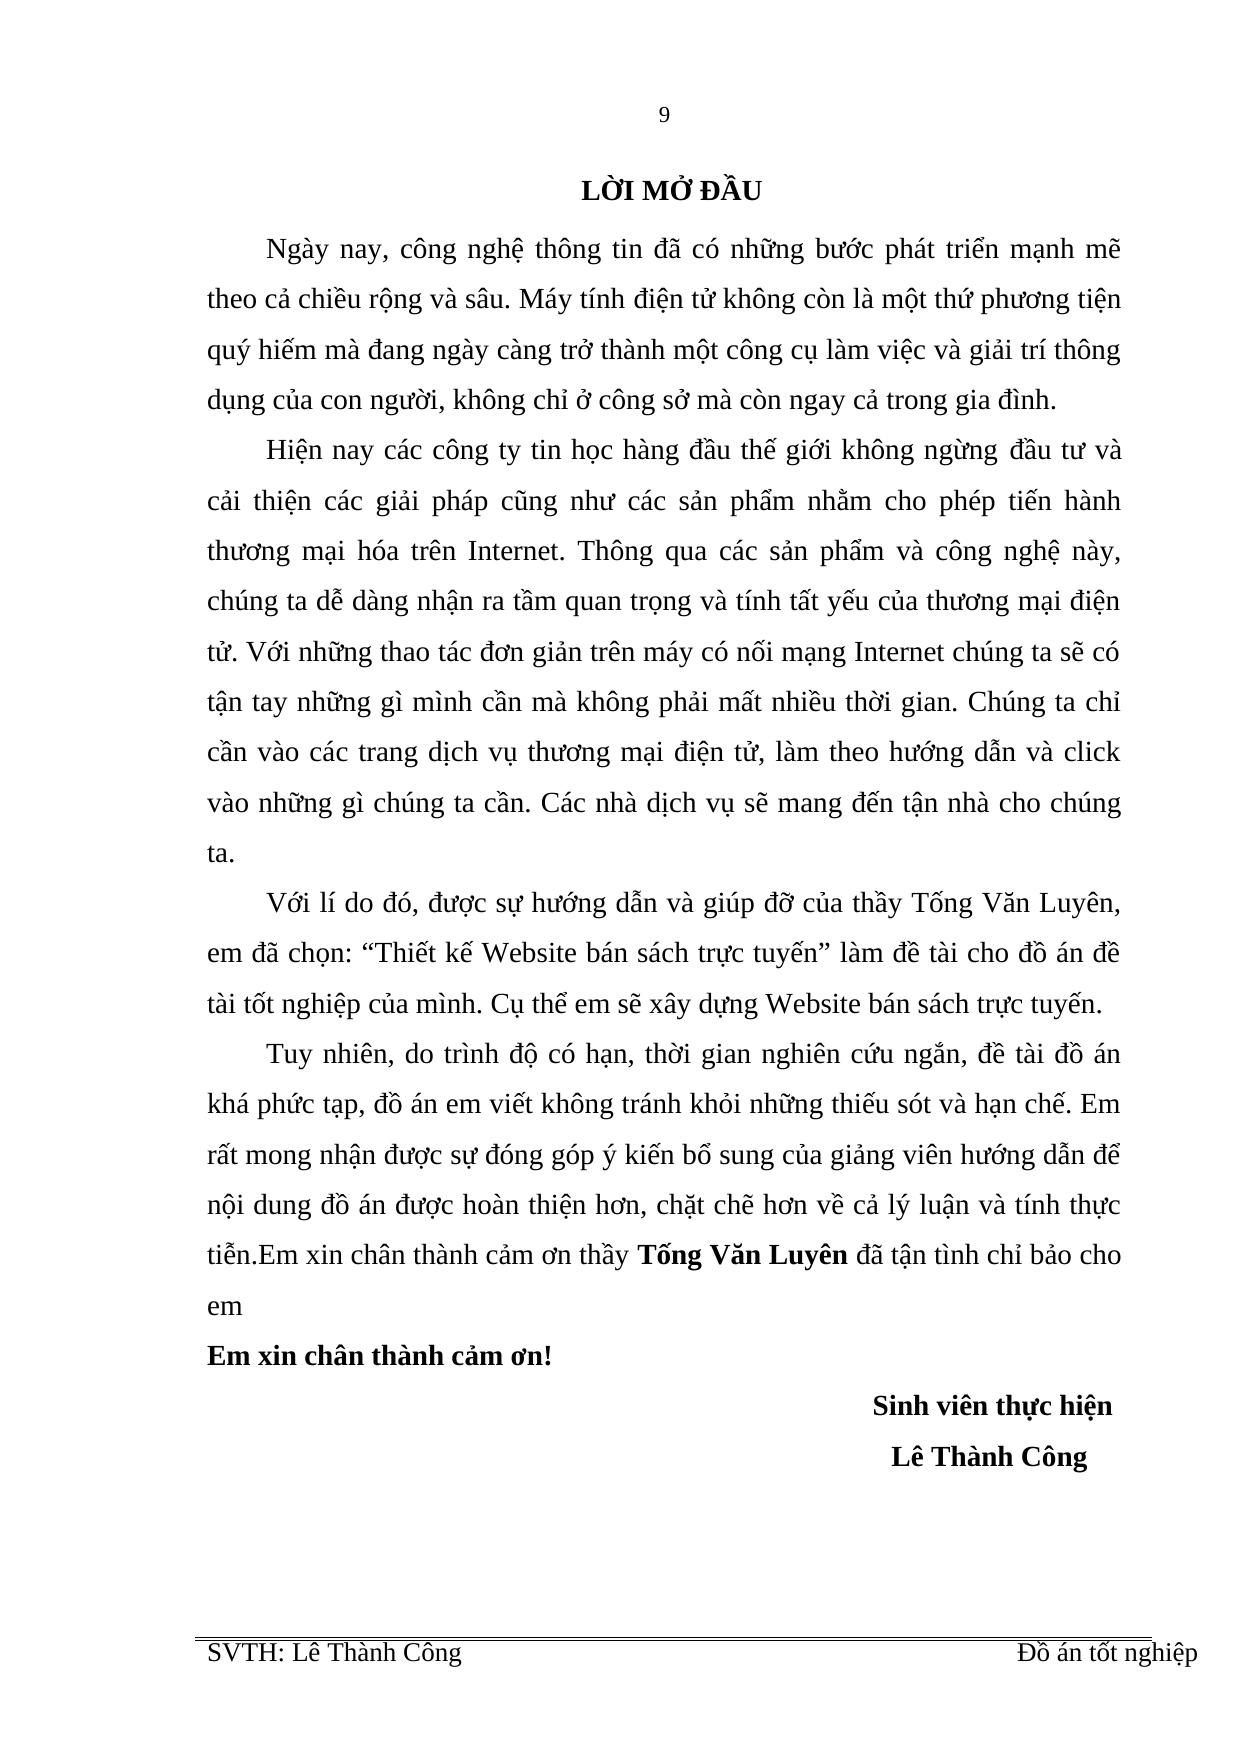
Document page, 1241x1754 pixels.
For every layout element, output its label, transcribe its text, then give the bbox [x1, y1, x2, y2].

subtitle LỜI MỞ ĐẦU [222, 173, 1122, 206]
text Em xin chân thành cảm ơn! [207, 1338, 1122, 1372]
text Lê Thành Công [207, 1439, 1122, 1472]
text Tuy nhiên, do trình độ có hạn, thời gian nghiên cứu ngắn, đề tài đồ án khá phức tạp, đồ án em viết không tránh khỏi những thiếu sót và hạn chế. Em rất mong nhận được sự đóng góp ý kiến bổ sung của giảng viên hướng dẫn để nội dung đồ án được hoàn thiện hơn, chặt chẽ hơn về cả lý luận và tính thực tiễn.Em xin chân thành cảm ơn thầy Tống Văn Luyên đã tận tình chỉ bảo cho em [207, 1036, 1122, 1321]
text Ngày nay, công nghệ thông tin đã có những bước phát triển mạnh mẽ theo cả chiều rộng và sâu. Máy tính điện tử không còn là một thứ phương tiện quý hiếm mà đang ngày càng trở thành một công cụ làm việc và giải trí thông dụng của con người, không chỉ ở công sở mà còn ngay cả trong gia đình. [207, 231, 1122, 416]
text Sinh viên thực hiện [207, 1388, 1122, 1422]
text Hiện nay các công ty tin học hàng đầu thế giới không ngừng đầu tư và cải thiện các giải pháp cũng như các sản phẩm nhằm cho phép tiến hành thương mại hóa trên Internet. Thông qua các sản phẩm và công nghệ này, chúng ta dễ dàng nhận ra tầm quan trọng và tính tất yếu của thương mại điện tử. Với những thao tác đơn giản trên máy có nối mạng Internet chúng ta sẽ có tận tay những gì mình cần mà không phải mất nhiều thời gian. Chúng ta chỉ cần vào các trang dịch vụ thương mại điện tử, làm theo hướng dẫn và click vào những gì chúng ta cần. Các nhà dịch vụ sẽ mang đến tận nhà cho chúng ta. [207, 432, 1122, 868]
text Với lí do đó, được sự hướng dẫn và giúp đỡ của thầy Tống Văn Luyên, em đã chọn: “Thiết kế Website bán sách trực tuyến” làm đề tài cho đồ án đề tài tốt nghiệp của mình. Cụ thể em sẽ xây dựng Website bán sách trực tuyến. [207, 885, 1122, 1019]
